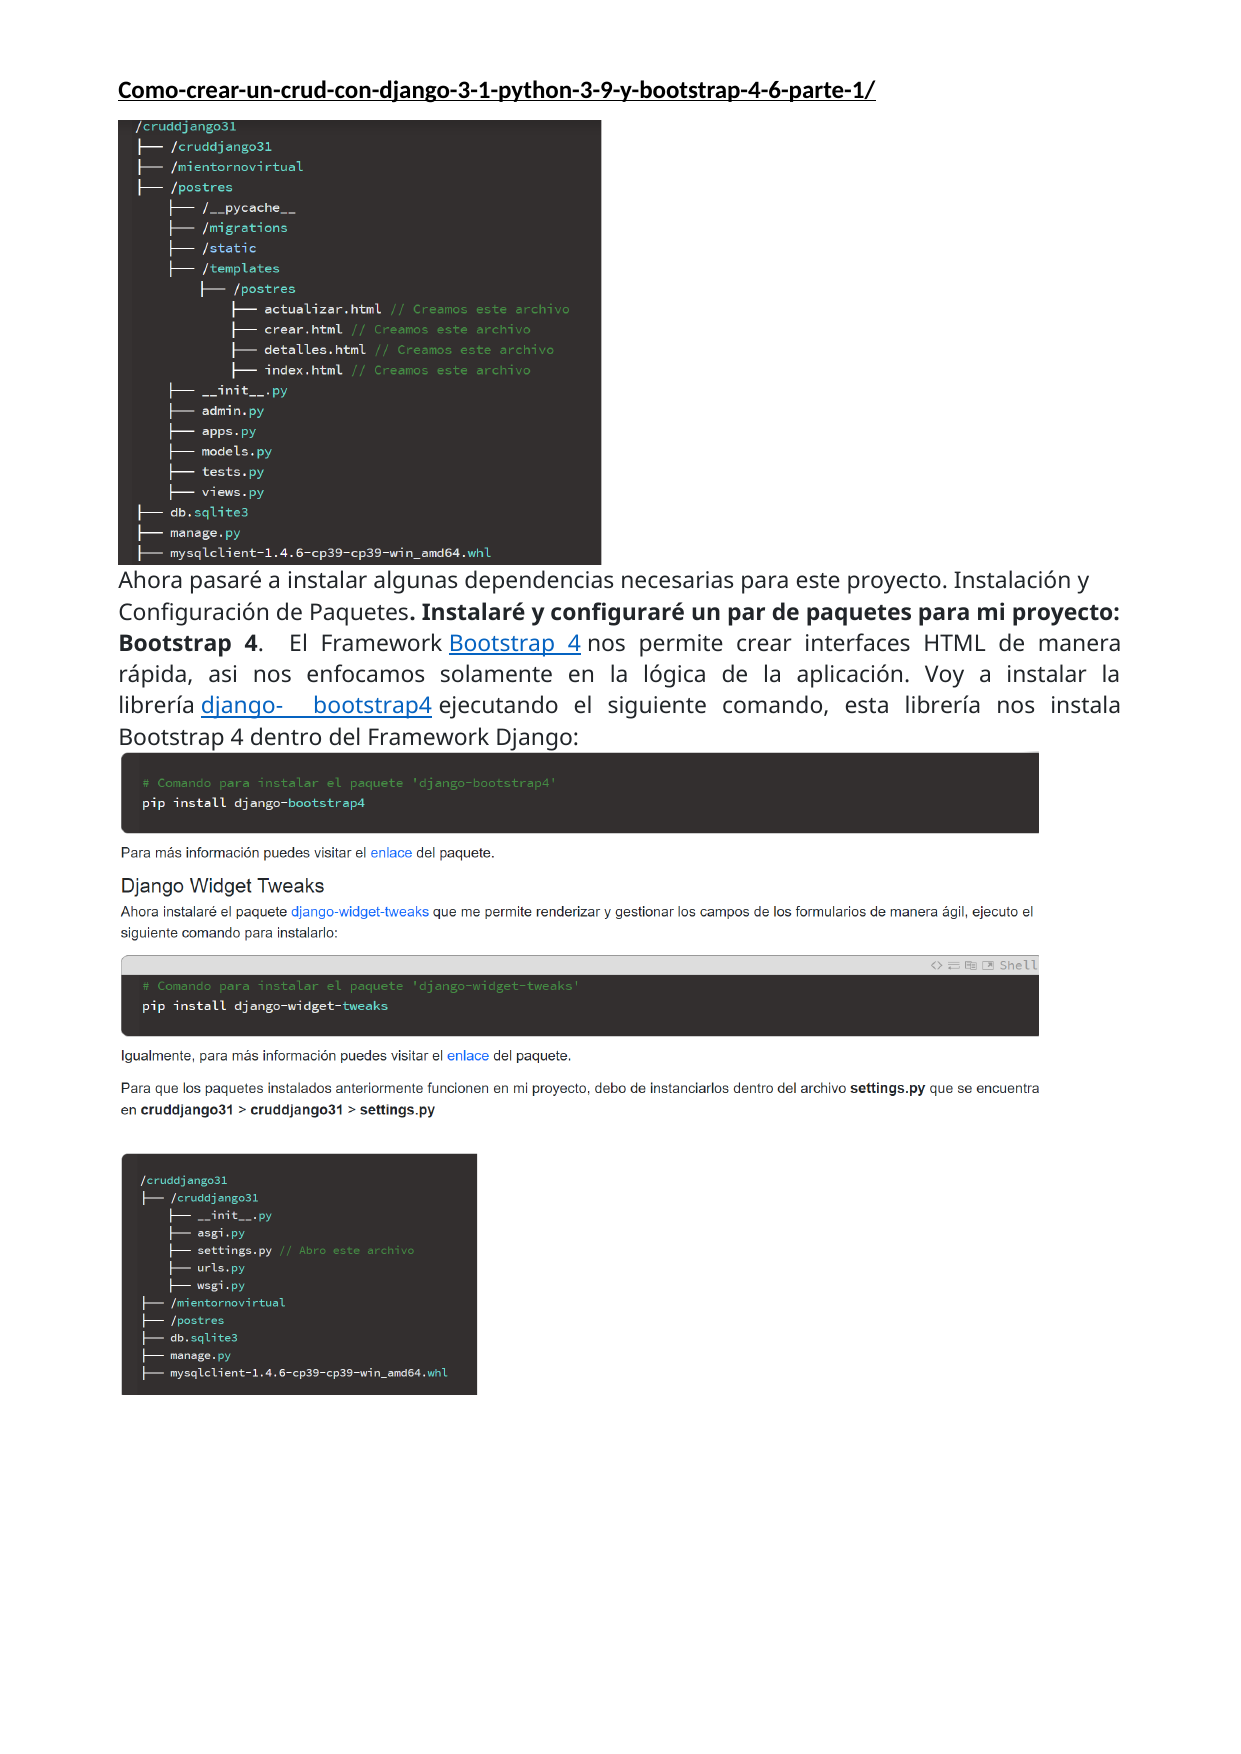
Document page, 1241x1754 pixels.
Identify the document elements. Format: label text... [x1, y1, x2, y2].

picture [118, 118, 602, 565]
picture [118, 1151, 478, 1395]
subtitle Bootstrap 4. El Framework Bootstrap 4 nos permite crear interfaces HTML de manera rápida, asi nos enfocamos solamente en la lógica de la aplicación. Voy a instalar la librería django- bootstrap4 ejecutando el siguiente comando, esta librería nos instala Bootstrap 4 dentro del Framework Django: [118, 627, 1122, 752]
text Ahora pasaré a instalar algunas dependencias necesarias para este proyecto. Instalación y Configuración de Paquetes. Instalaré y configuraré un par de paquetes para mi proyecto: [118, 564, 1122, 627]
picture [118, 751, 1039, 1120]
